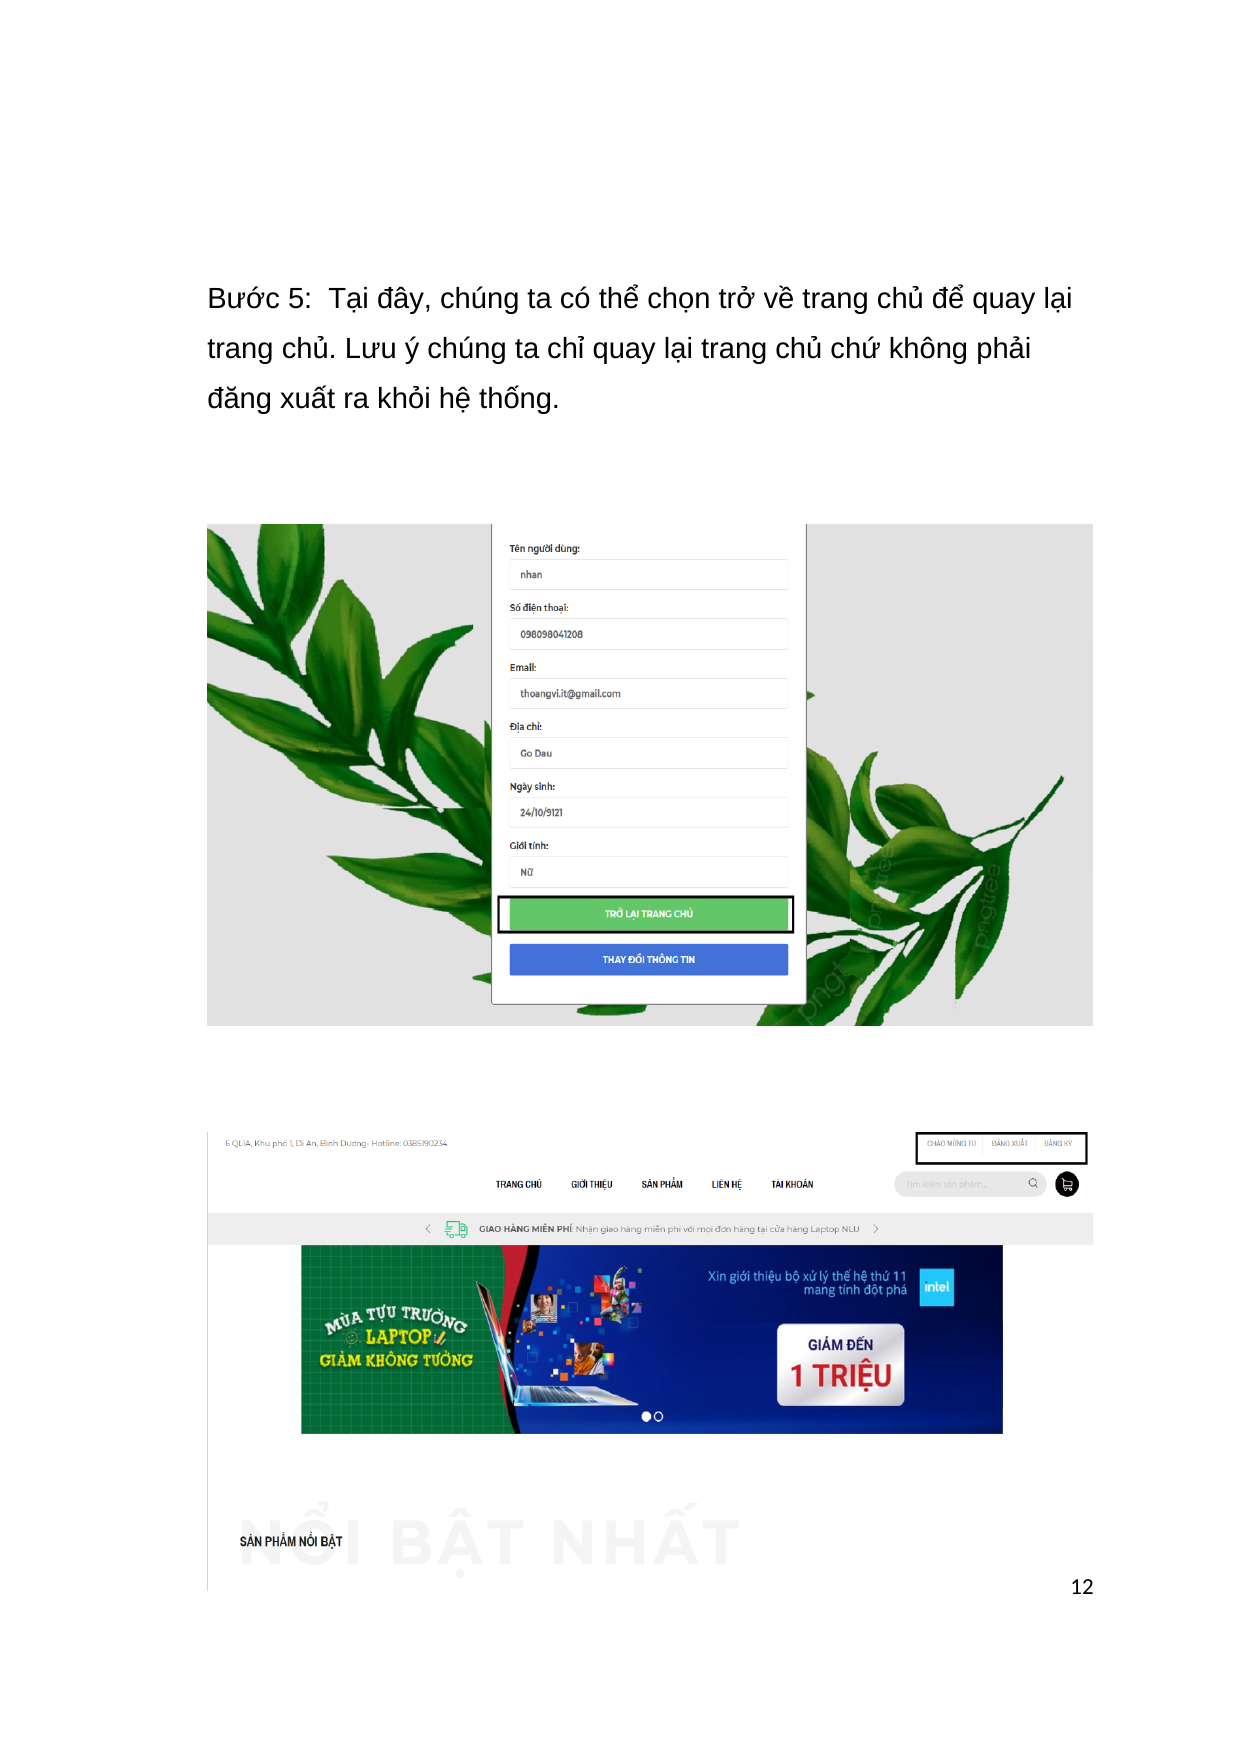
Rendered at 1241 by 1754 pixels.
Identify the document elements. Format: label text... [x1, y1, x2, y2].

picture [207, 524, 1094, 1026]
picture [207, 1132, 1094, 1591]
text Bước 5: Tại đây, chúng ta có thể chọn trở về trang chủ để quay lại trang chủ. Lưu ý chúng ta chỉ quay lại trang chủ chứ không phải đăng xuất ra khỏi hệ thống. [207, 281, 1093, 415]
